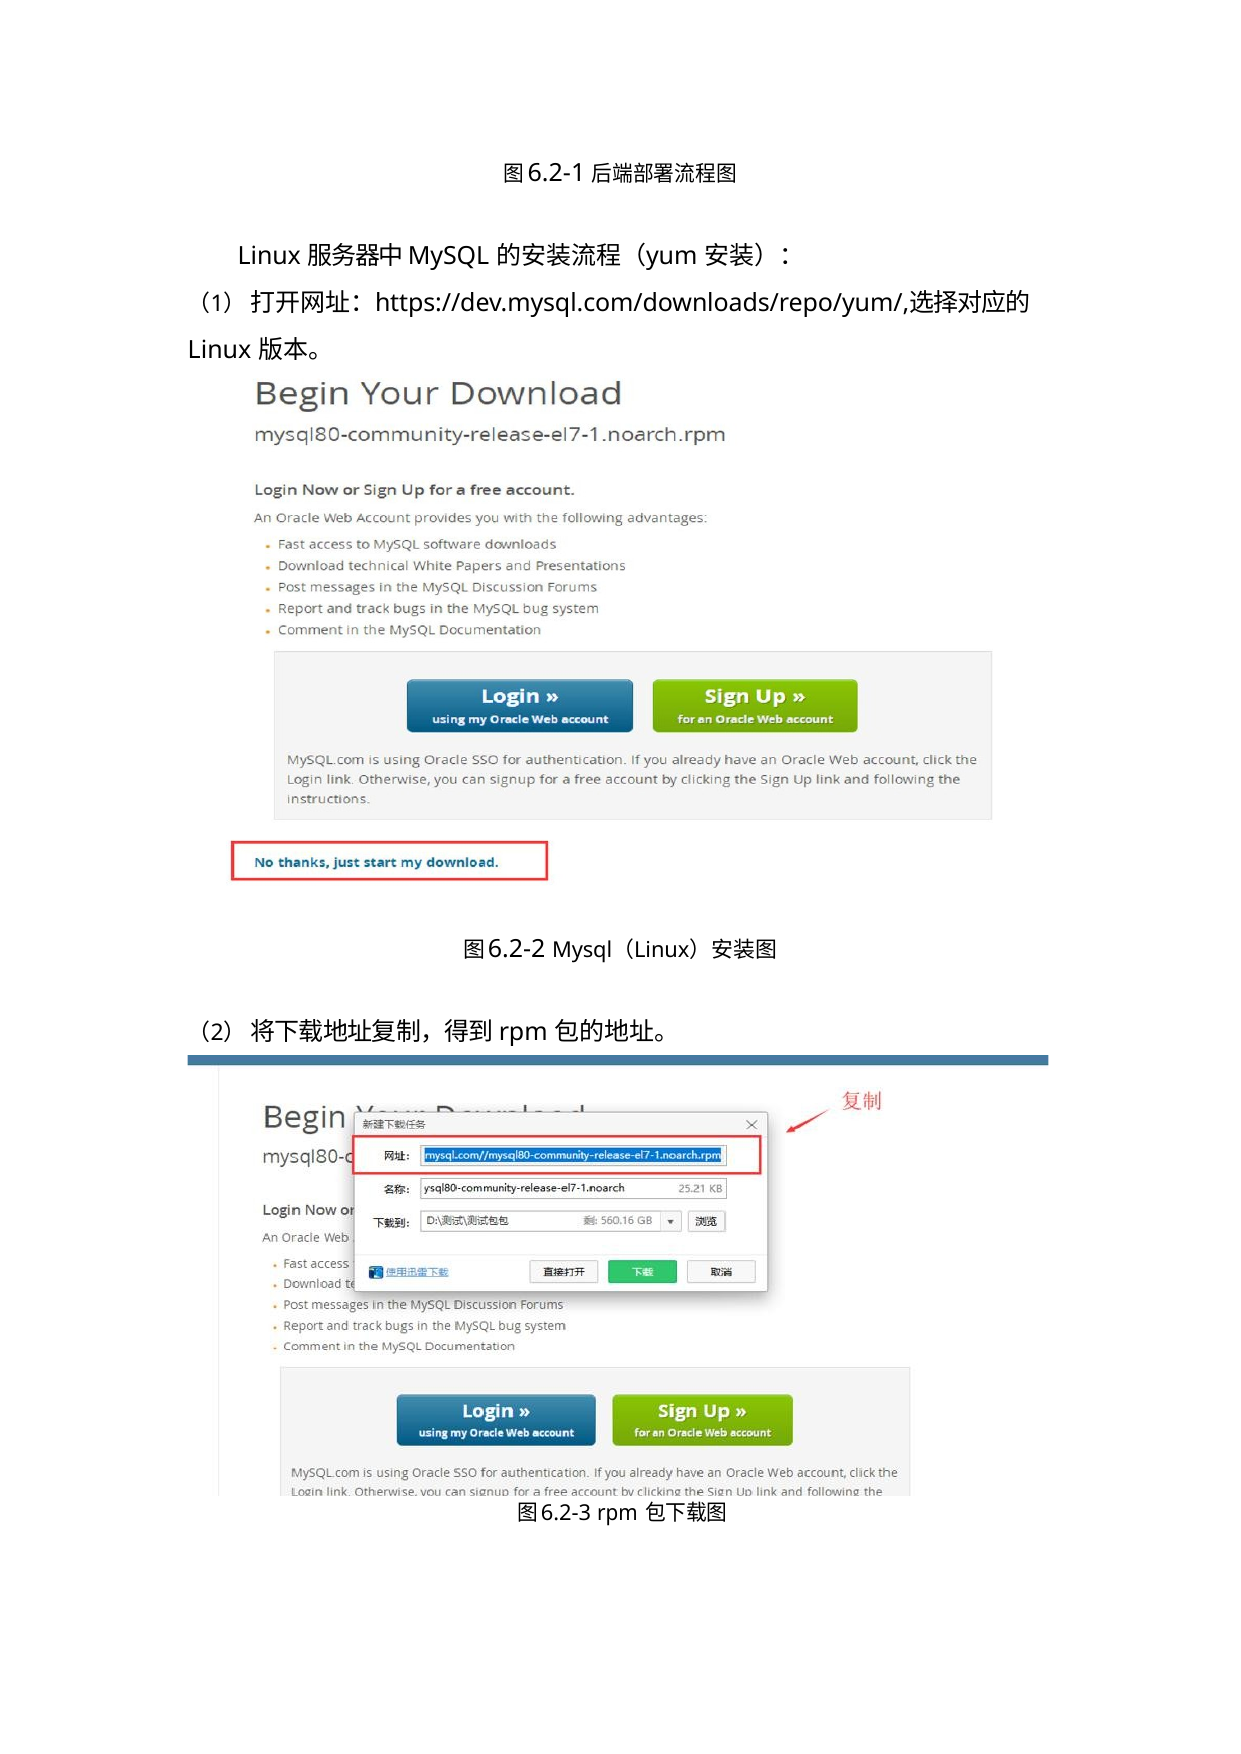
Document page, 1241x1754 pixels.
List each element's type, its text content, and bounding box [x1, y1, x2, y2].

list 打开网址：https://dev.mysql.com/downloads/repo/yum/,选择对应的 Linux 版本。 [187, 282, 1049, 366]
list 将下载地址复制，得到 rpm 包的地址。 [187, 1012, 1113, 1048]
text Linux 服务器中 MySQL 的安装流程（yum 安装）： [237, 236, 1113, 272]
picture [225, 378, 993, 886]
text 图 6.2-2 Mysql（Linux）安装图 [131, 931, 1109, 965]
text 图 6.2-1 后端部署流程图 [341, 155, 899, 189]
picture [187, 1055, 1049, 1496]
